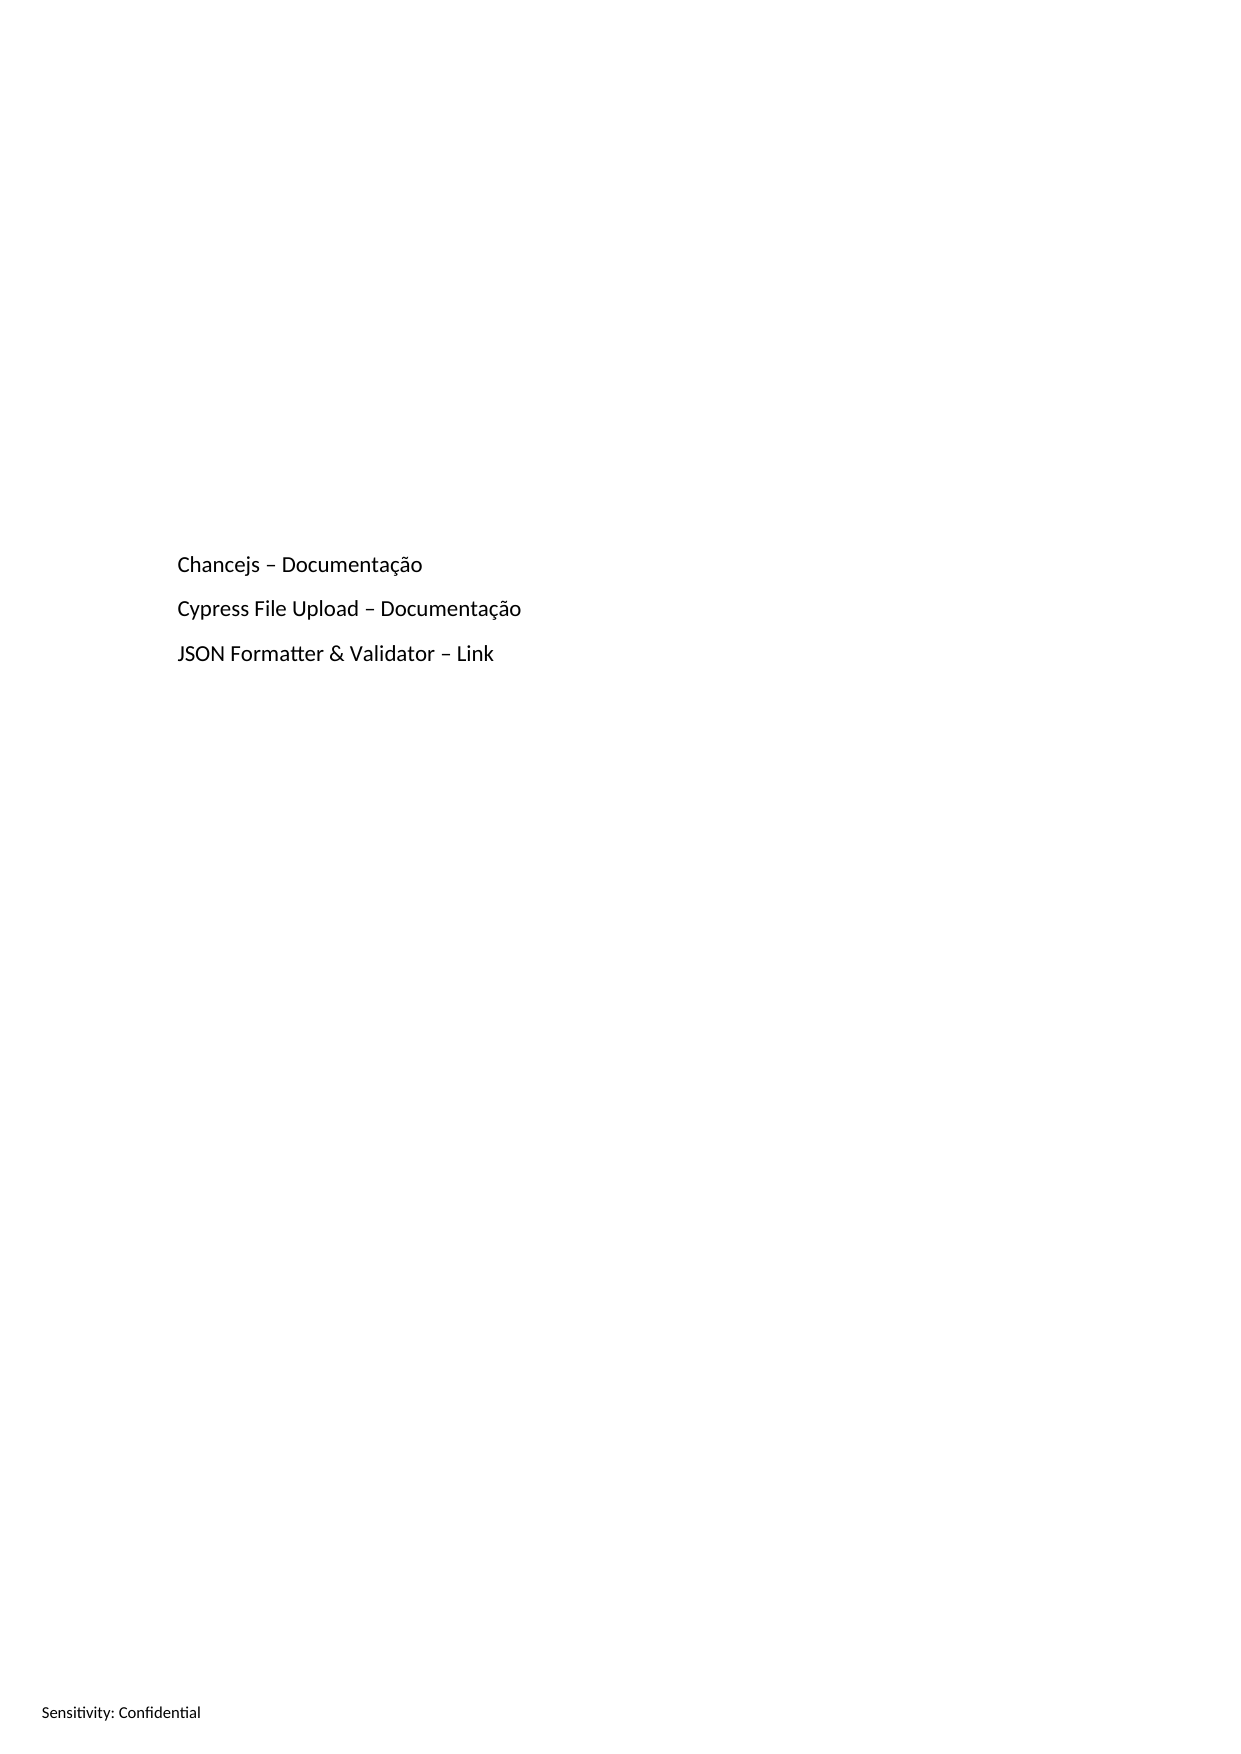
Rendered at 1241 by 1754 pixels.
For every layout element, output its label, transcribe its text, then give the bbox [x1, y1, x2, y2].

text JSON Formatter & Validator – Link [177, 639, 1063, 667]
text Cypress File Upload – Documentação [177, 594, 1063, 622]
text Chancejs – Documentação [177, 550, 1063, 578]
